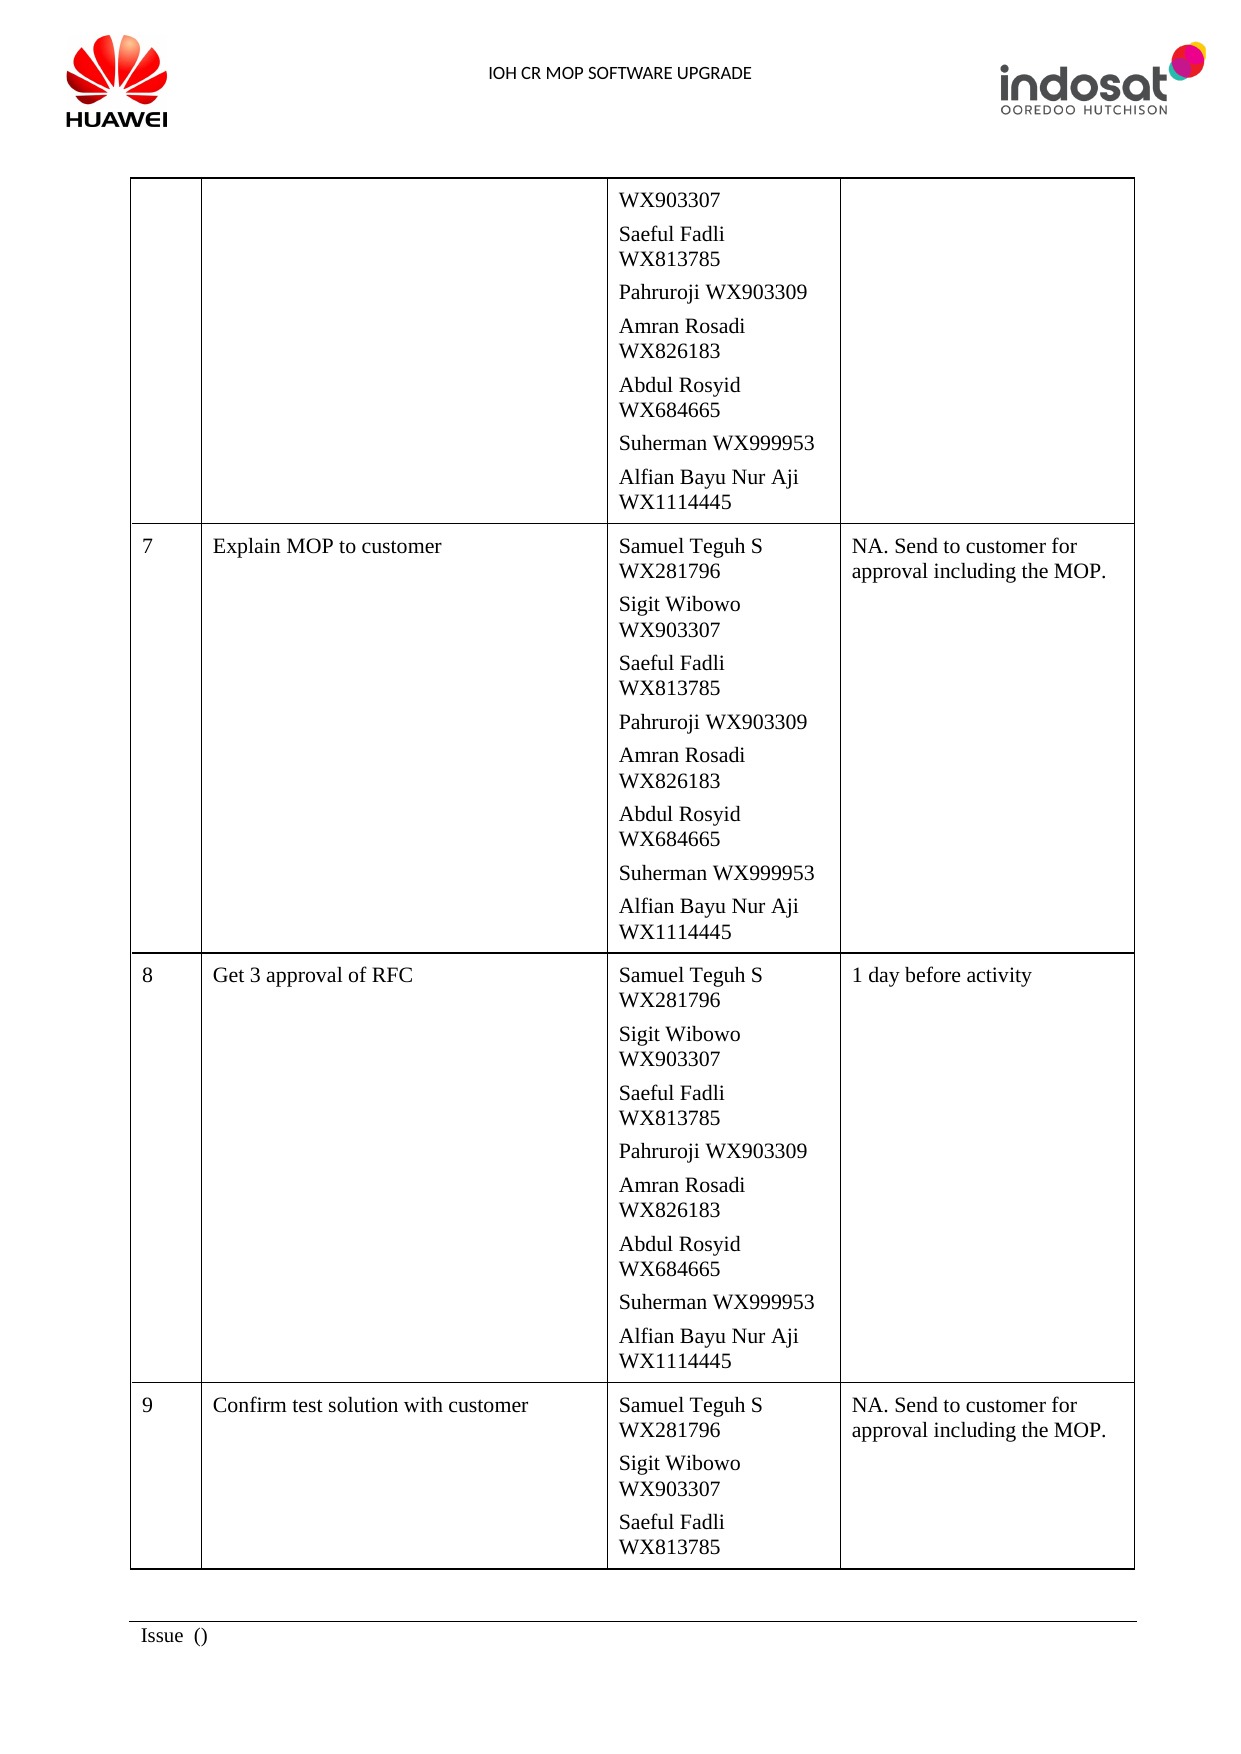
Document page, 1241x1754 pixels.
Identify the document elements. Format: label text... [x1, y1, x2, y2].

table_cell 8 [131, 953, 201, 1382]
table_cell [202, 1383, 607, 1568]
table_cell 1 day before activity [841, 954, 1134, 1382]
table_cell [841, 179, 1134, 523]
picture [66, 35, 167, 127]
table_cell Get 3 approval of RFC [202, 954, 607, 1382]
table_cell 6 [131, 179, 201, 523]
table_cell 7 [131, 524, 201, 952]
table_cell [841, 1383, 1134, 1568]
table_cell NA. Send to customer for approval including the MOP. [841, 524, 1134, 952]
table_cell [202, 179, 607, 523]
table_cell 9 [131, 1383, 201, 1568]
picture [967, 35, 1207, 123]
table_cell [608, 179, 840, 523]
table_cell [608, 1383, 840, 1568]
table_cell Explain MOP to customer [202, 524, 607, 952]
